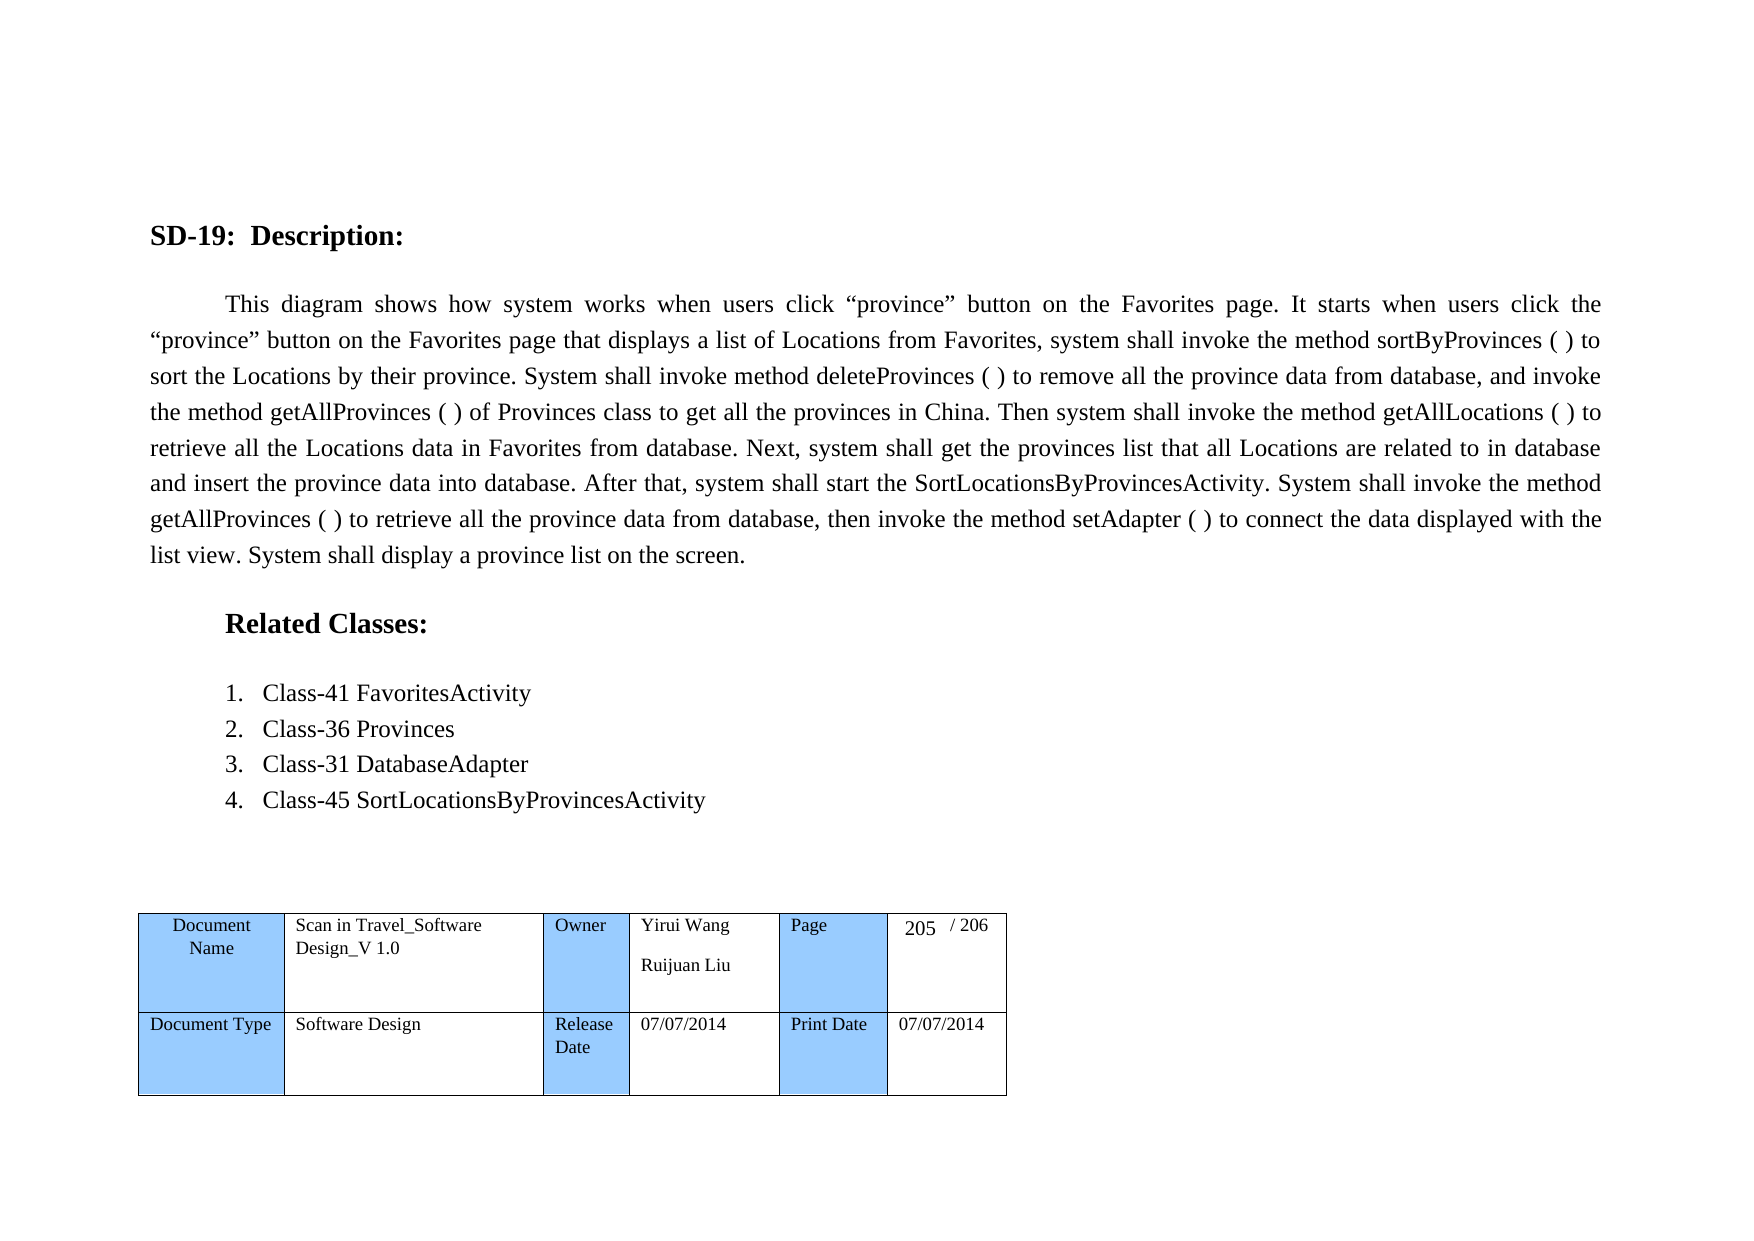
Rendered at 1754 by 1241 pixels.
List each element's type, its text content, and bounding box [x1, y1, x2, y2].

text SD-19: Description: [150, 201, 1604, 268]
text Related Classes: [150, 590, 1604, 657]
list Class-45 SortLocationsByProvincesActivity [225, 782, 1604, 816]
list Class-31 DatabaseAdapter [225, 747, 1604, 780]
list Class-36 Provinces [225, 711, 1604, 745]
text This diagram shows how system works when users click “province” button on the Favorites page. It starts when users click the “province” button on the Favorites page that displays a list of Locations from Favorites, system shall invoke the method sortByProvinces ( ) to sort the Locations by their province. System shall invoke method deleteProvinces ( ) to remove all the province data from database, and invoke the method getAllProvinces ( ) of Provinces class to get all the provinces in China. Then system shall invoke the method getAllLocations ( ) to retrieve all the Locations data in Favorites from database. Next, system shall get the provinces list that all Locations are related to in database and insert the province data into database. After that, system shall start the SortLocationsByProvincesActivity. System shall invoke the method getAllProvinces ( ) to retrieve all the province data from database, then invoke the method setAdapter ( ) to connect the data displayed with the list view. System shall display a province list on the screen. [150, 287, 1604, 571]
list Class-41 FavoritesActivity [225, 676, 1604, 709]
